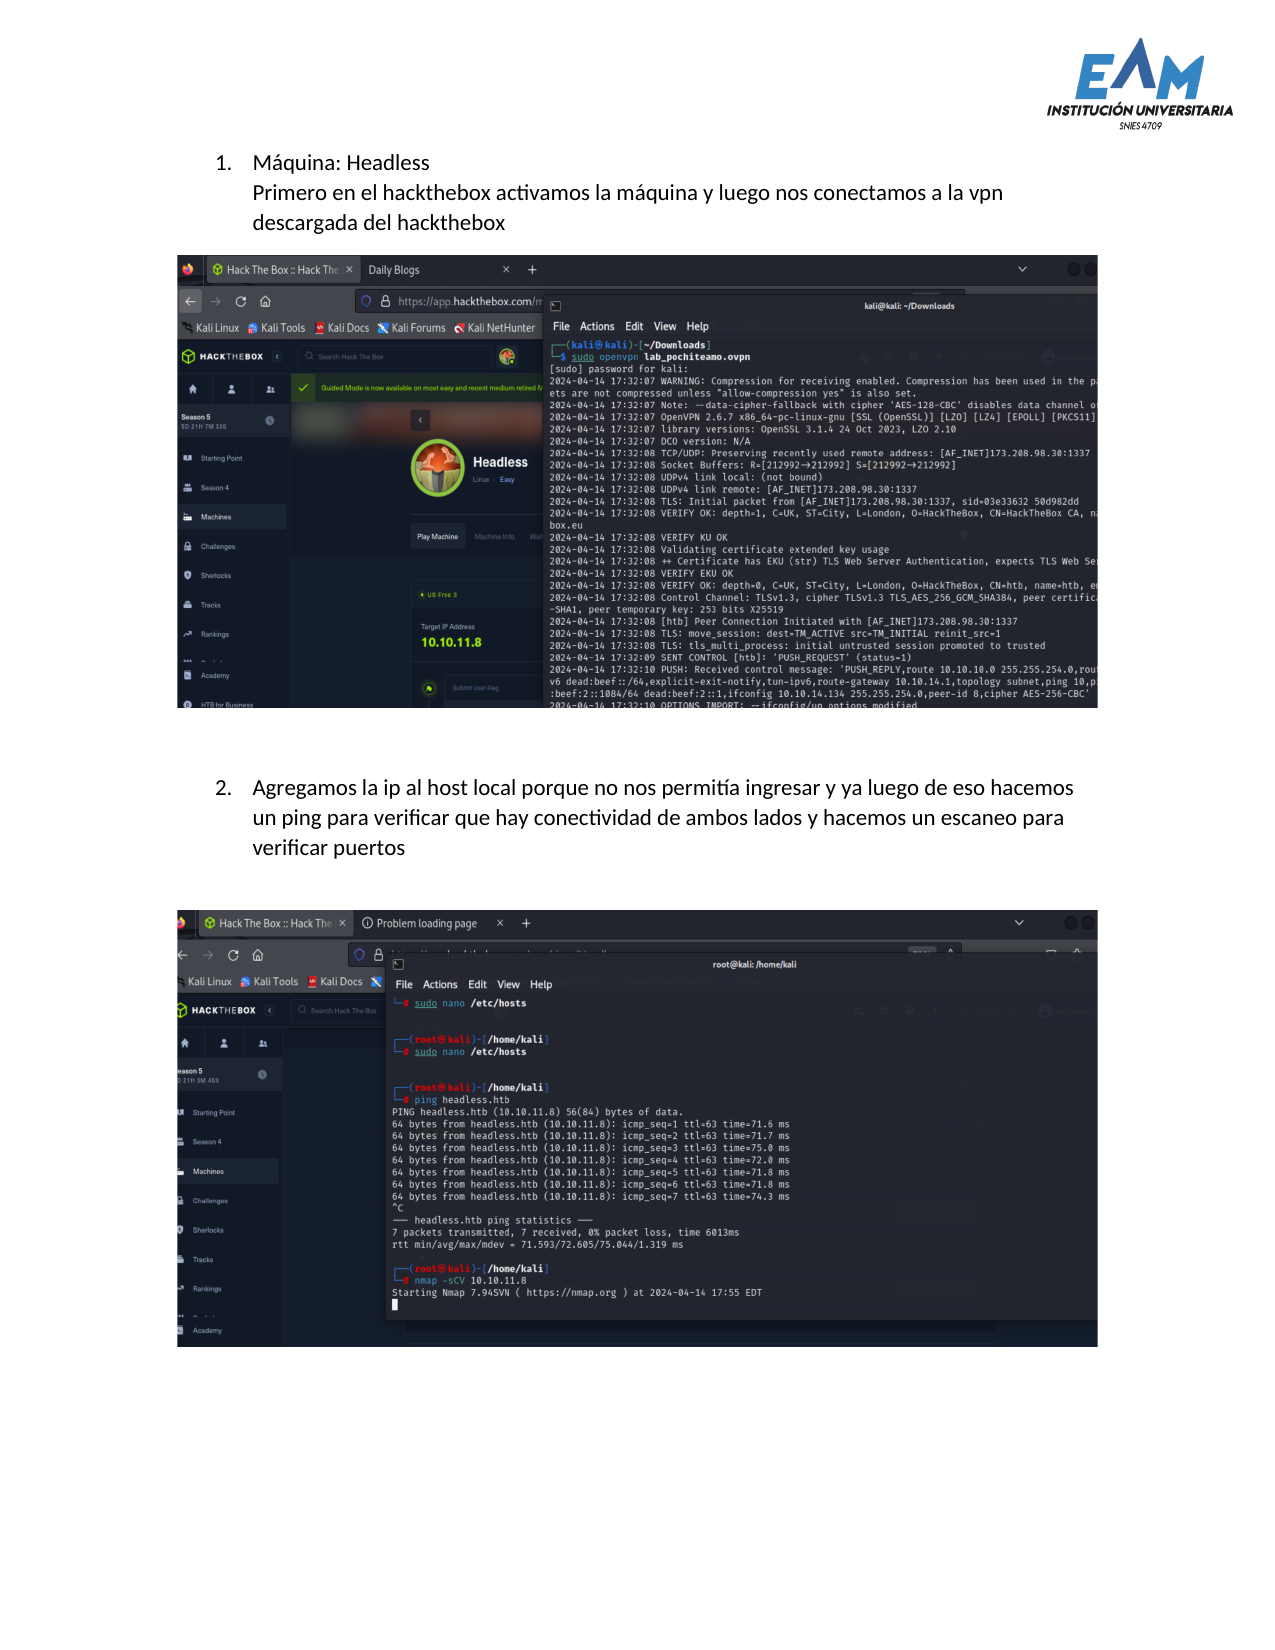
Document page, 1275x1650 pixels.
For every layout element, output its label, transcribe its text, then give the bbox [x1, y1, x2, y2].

list Máquina: Headless [215, 148, 1098, 176]
list Primero en el hackthebox activamos la máquina y luego nos conectamos a la vpn descargada del hackthebox [252, 178, 1098, 236]
picture [177, 910, 1098, 1347]
picture [177, 255, 1098, 708]
picture [1042, 35, 1236, 132]
list Agregamos la ip al host local porque no nos permitía ingresar y ya luego de eso hacemos un ping para verificar que hay conectividad de ambos lados y hacemos un escaneo para verificar puertos [215, 773, 1098, 861]
